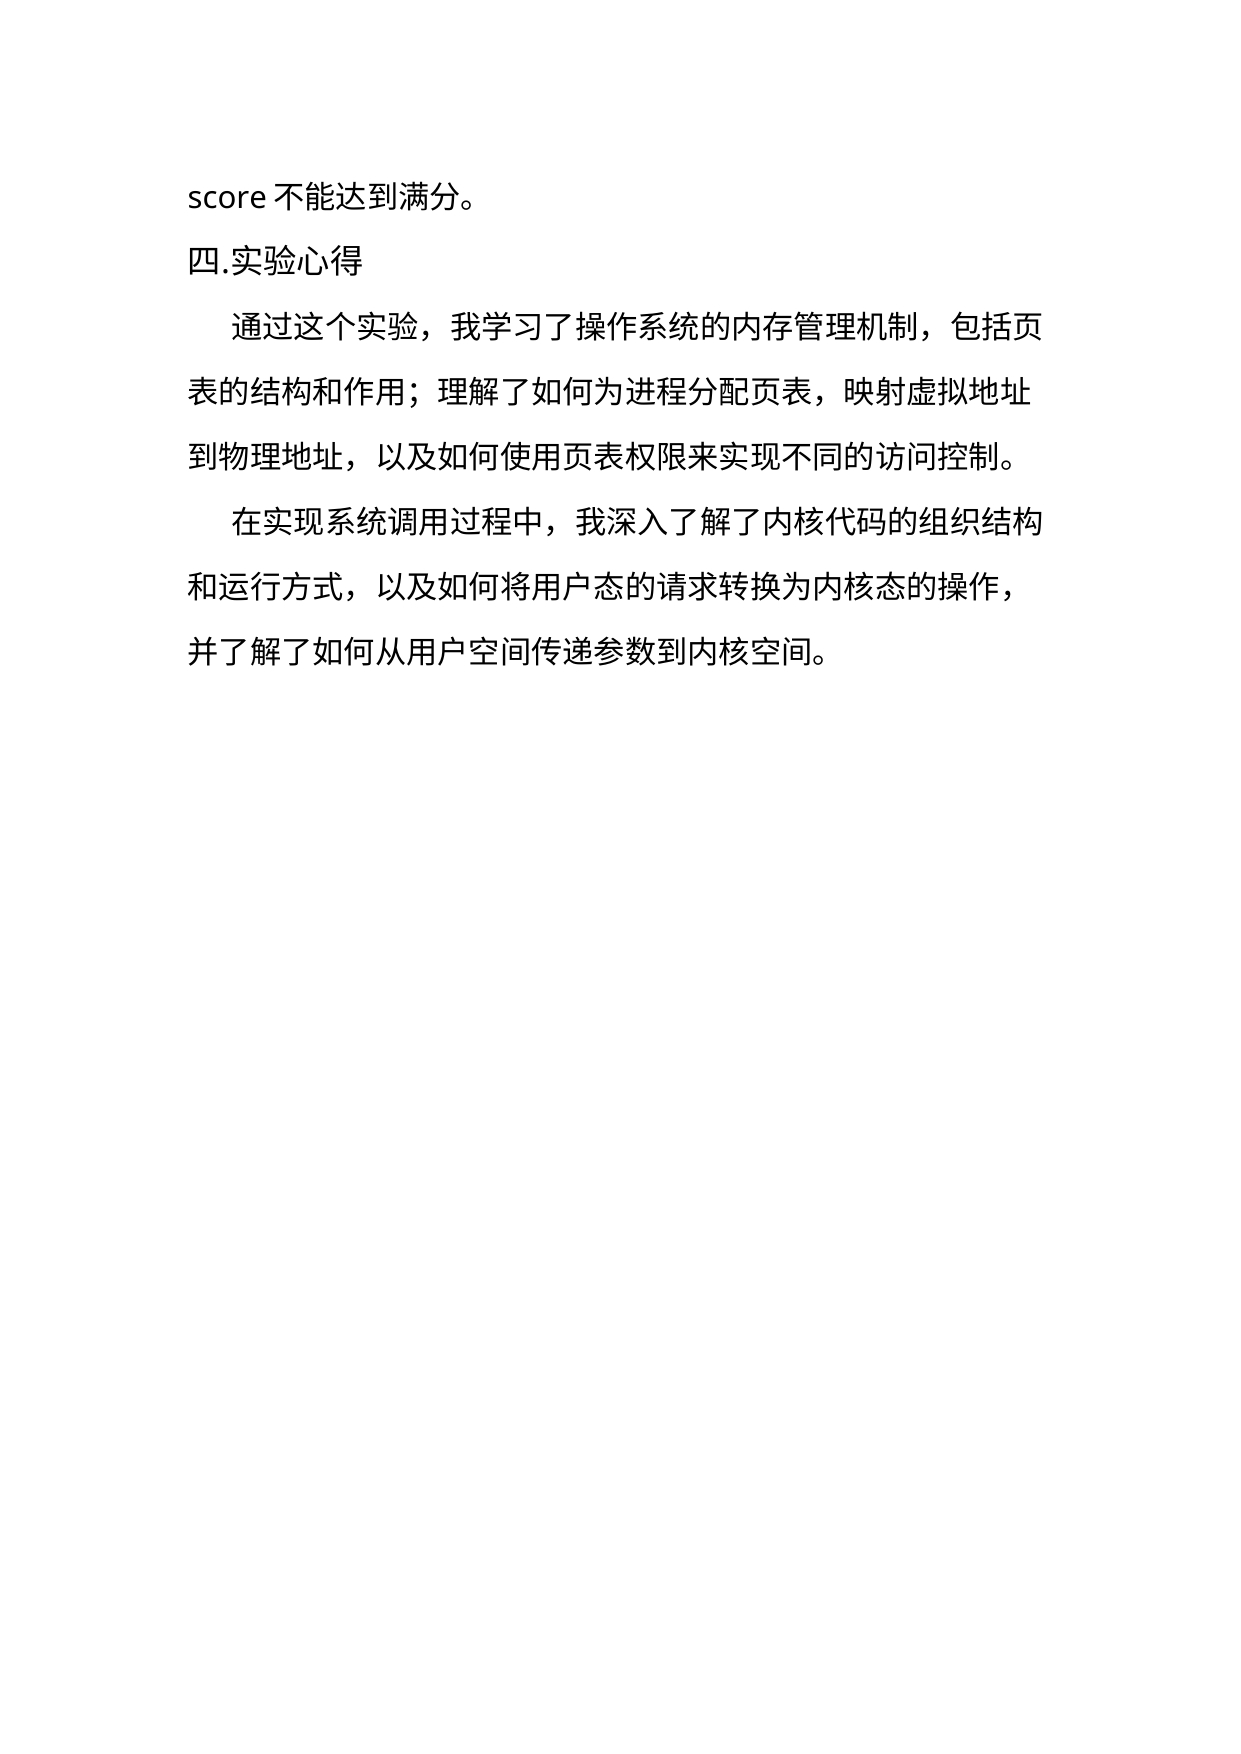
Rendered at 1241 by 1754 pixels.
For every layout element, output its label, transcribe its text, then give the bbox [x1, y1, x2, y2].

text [187, 162, 1053, 227]
text 在实现系统调用过程中，我深入了解了内核代码的组织结构和运行方式，以及如何将用户态的请求转换为内核态的操作，并了解了如何从用户空间传递参数到内核空间。 [187, 487, 1053, 682]
text 通过这个实验，我学习了操作系统的内存管理机制，包括页表的结构和作用；理解了如何为进程分配页表，映射虚拟地址到物理地址，以及如何使用页表权限来实现不同的访问控制。 [187, 292, 1053, 487]
text 四.实验心得 [187, 227, 1053, 292]
